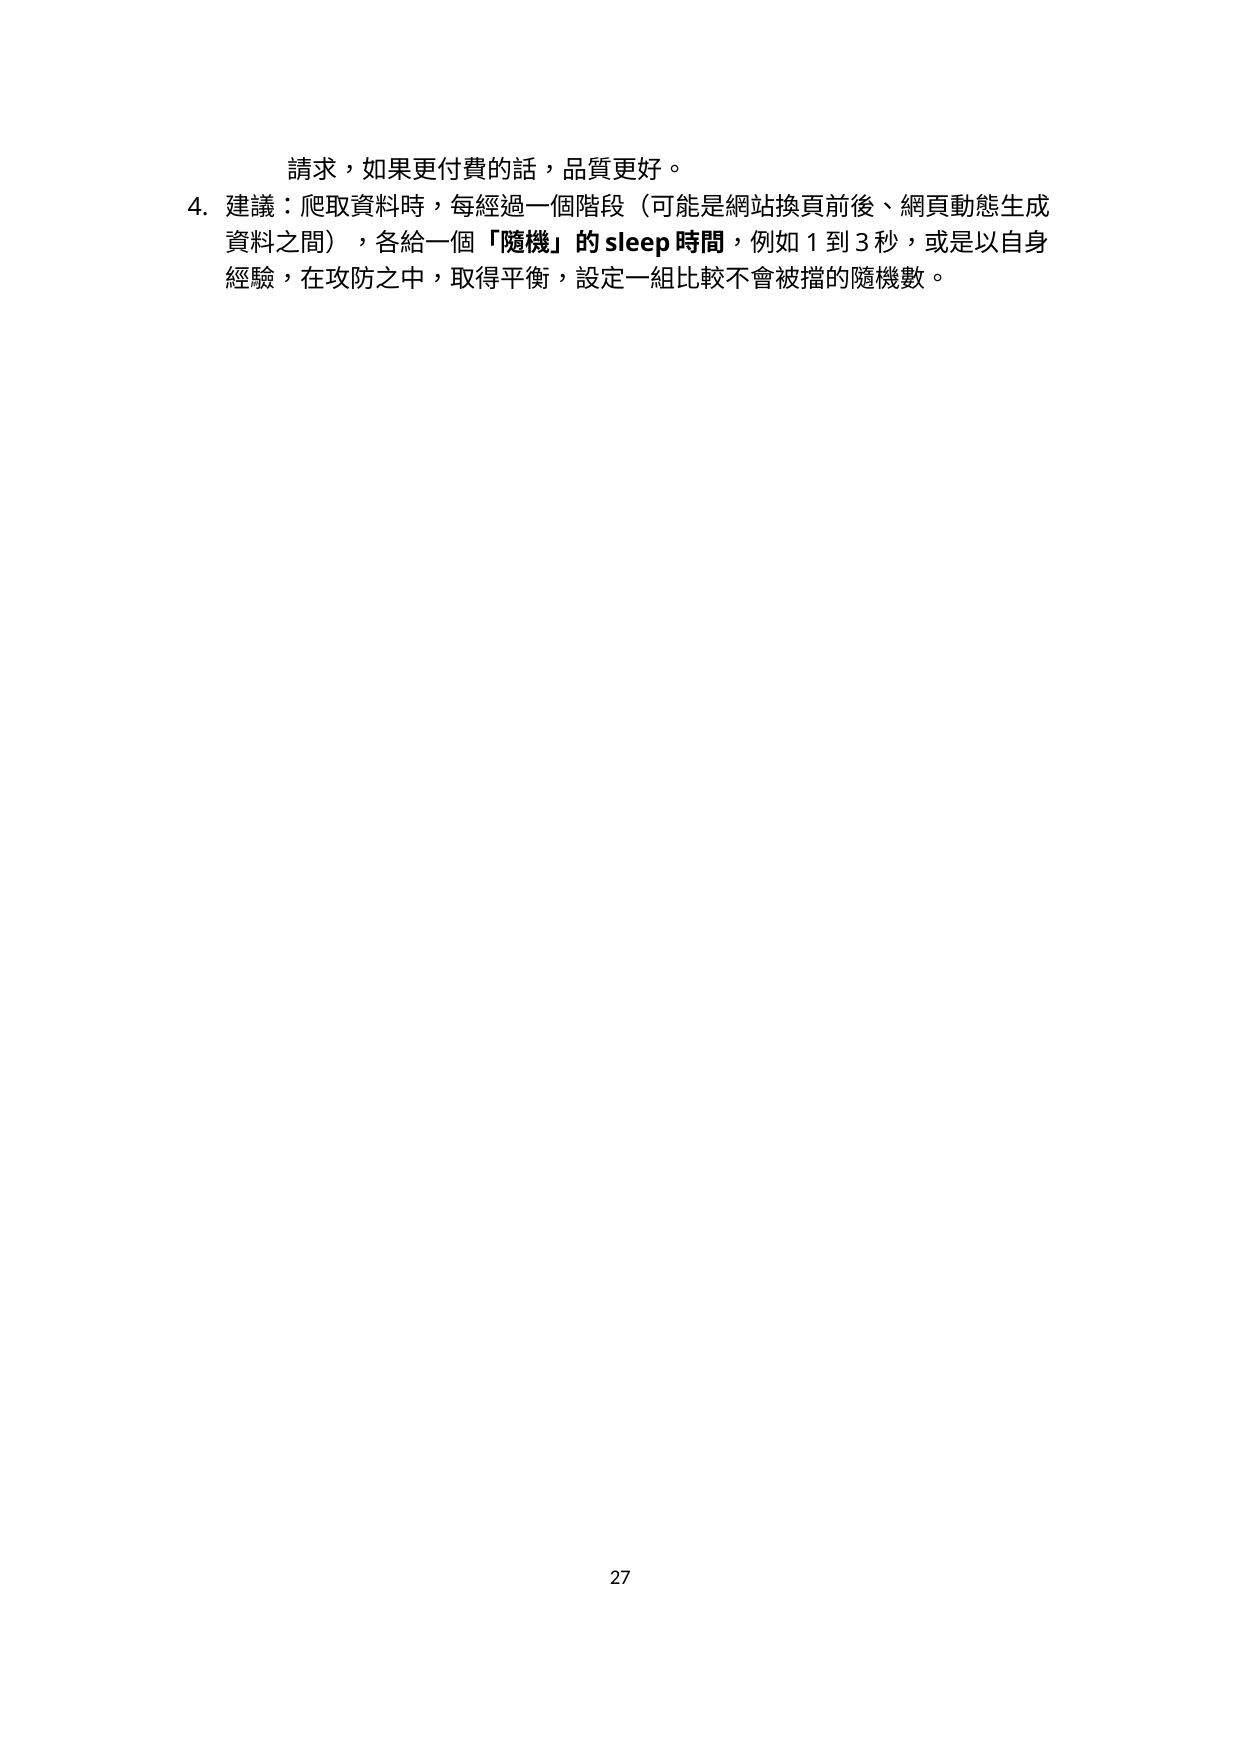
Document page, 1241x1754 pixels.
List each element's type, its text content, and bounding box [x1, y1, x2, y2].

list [229, 150, 1053, 186]
list 建議：爬取資料時，每經過一個階段（可能是網站換頁前後、網頁動態生成資料之間），各給一個「隨機」的sleep時間，例如1到3秒，或是以自身經驗，在攻防之中，取得平衡，設定一組比較不會被擋的隨機數。 [187, 186, 1053, 295]
